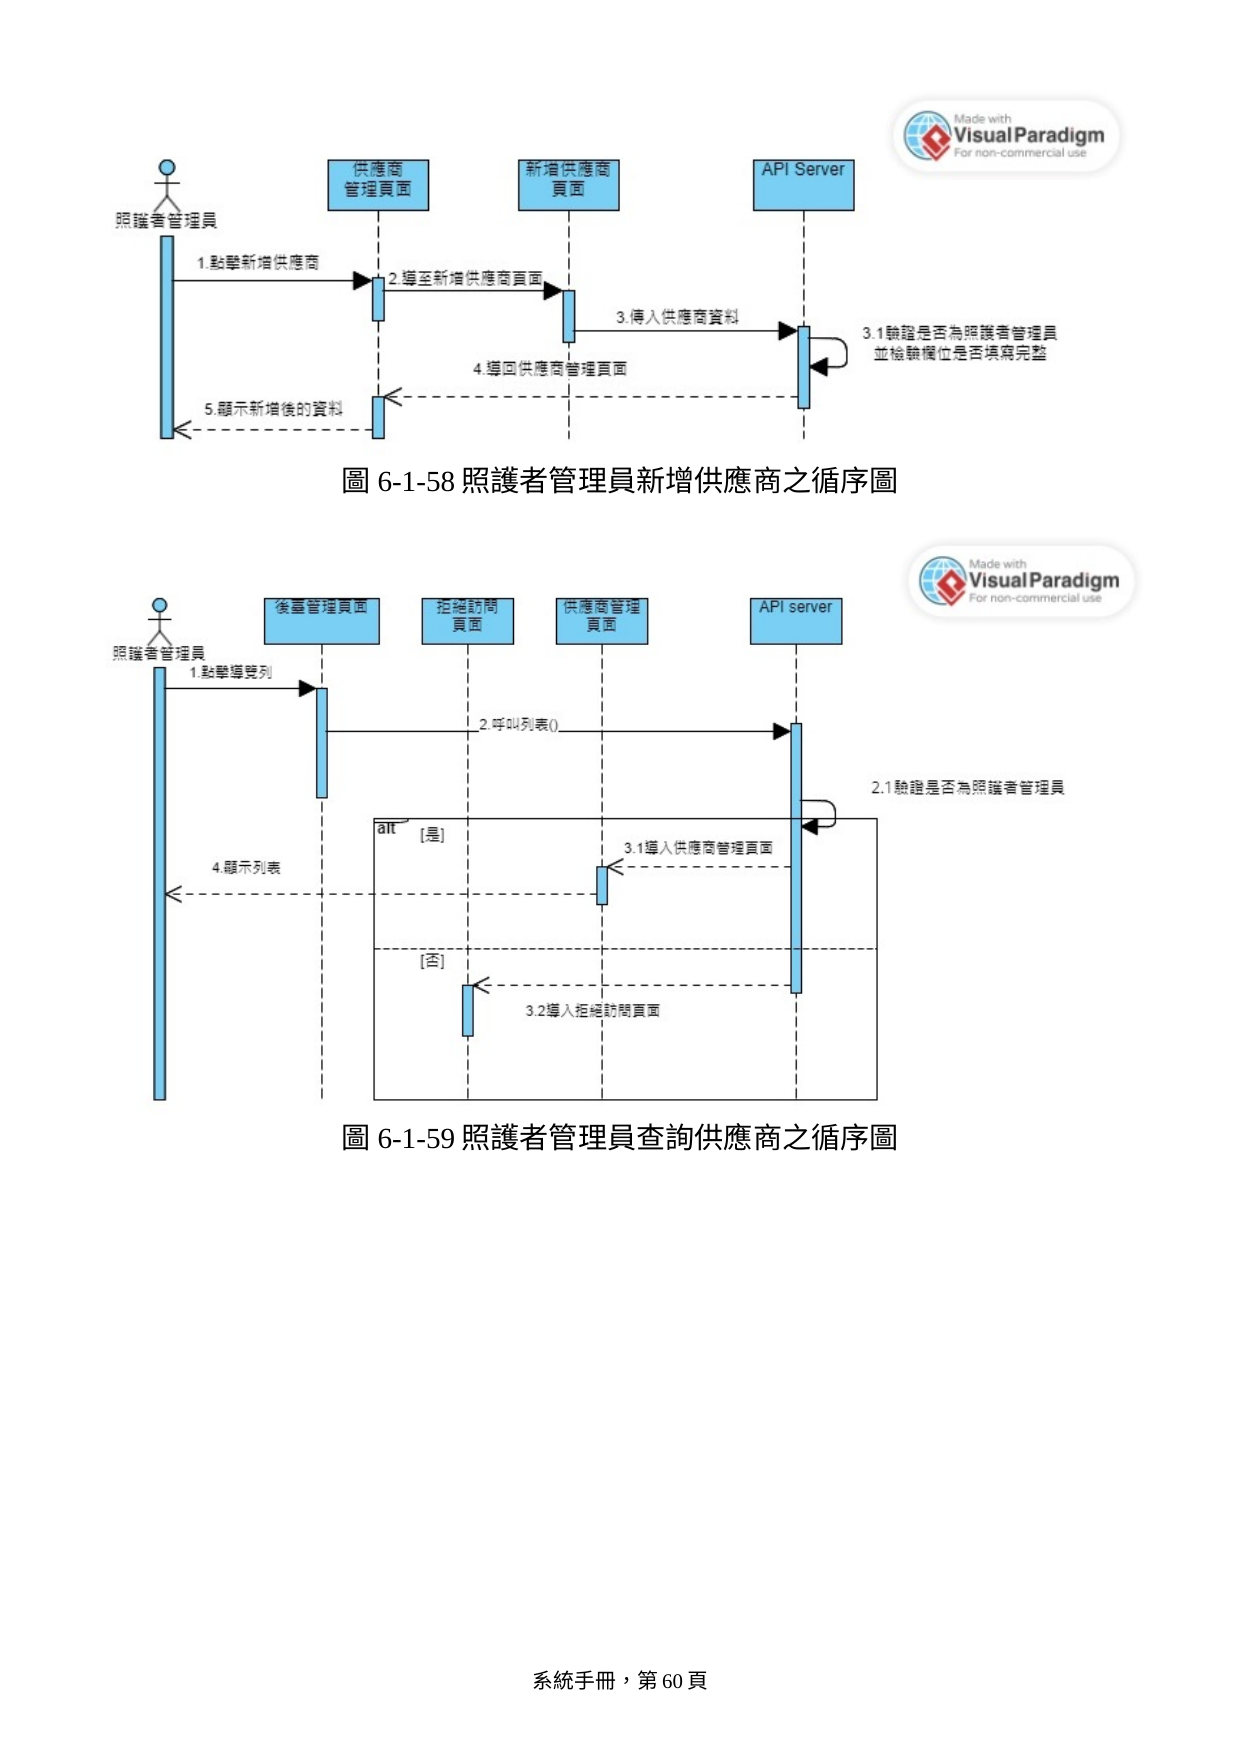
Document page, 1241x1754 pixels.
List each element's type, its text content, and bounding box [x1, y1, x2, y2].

picture [110, 88, 1130, 458]
picture [96, 533, 1144, 1115]
